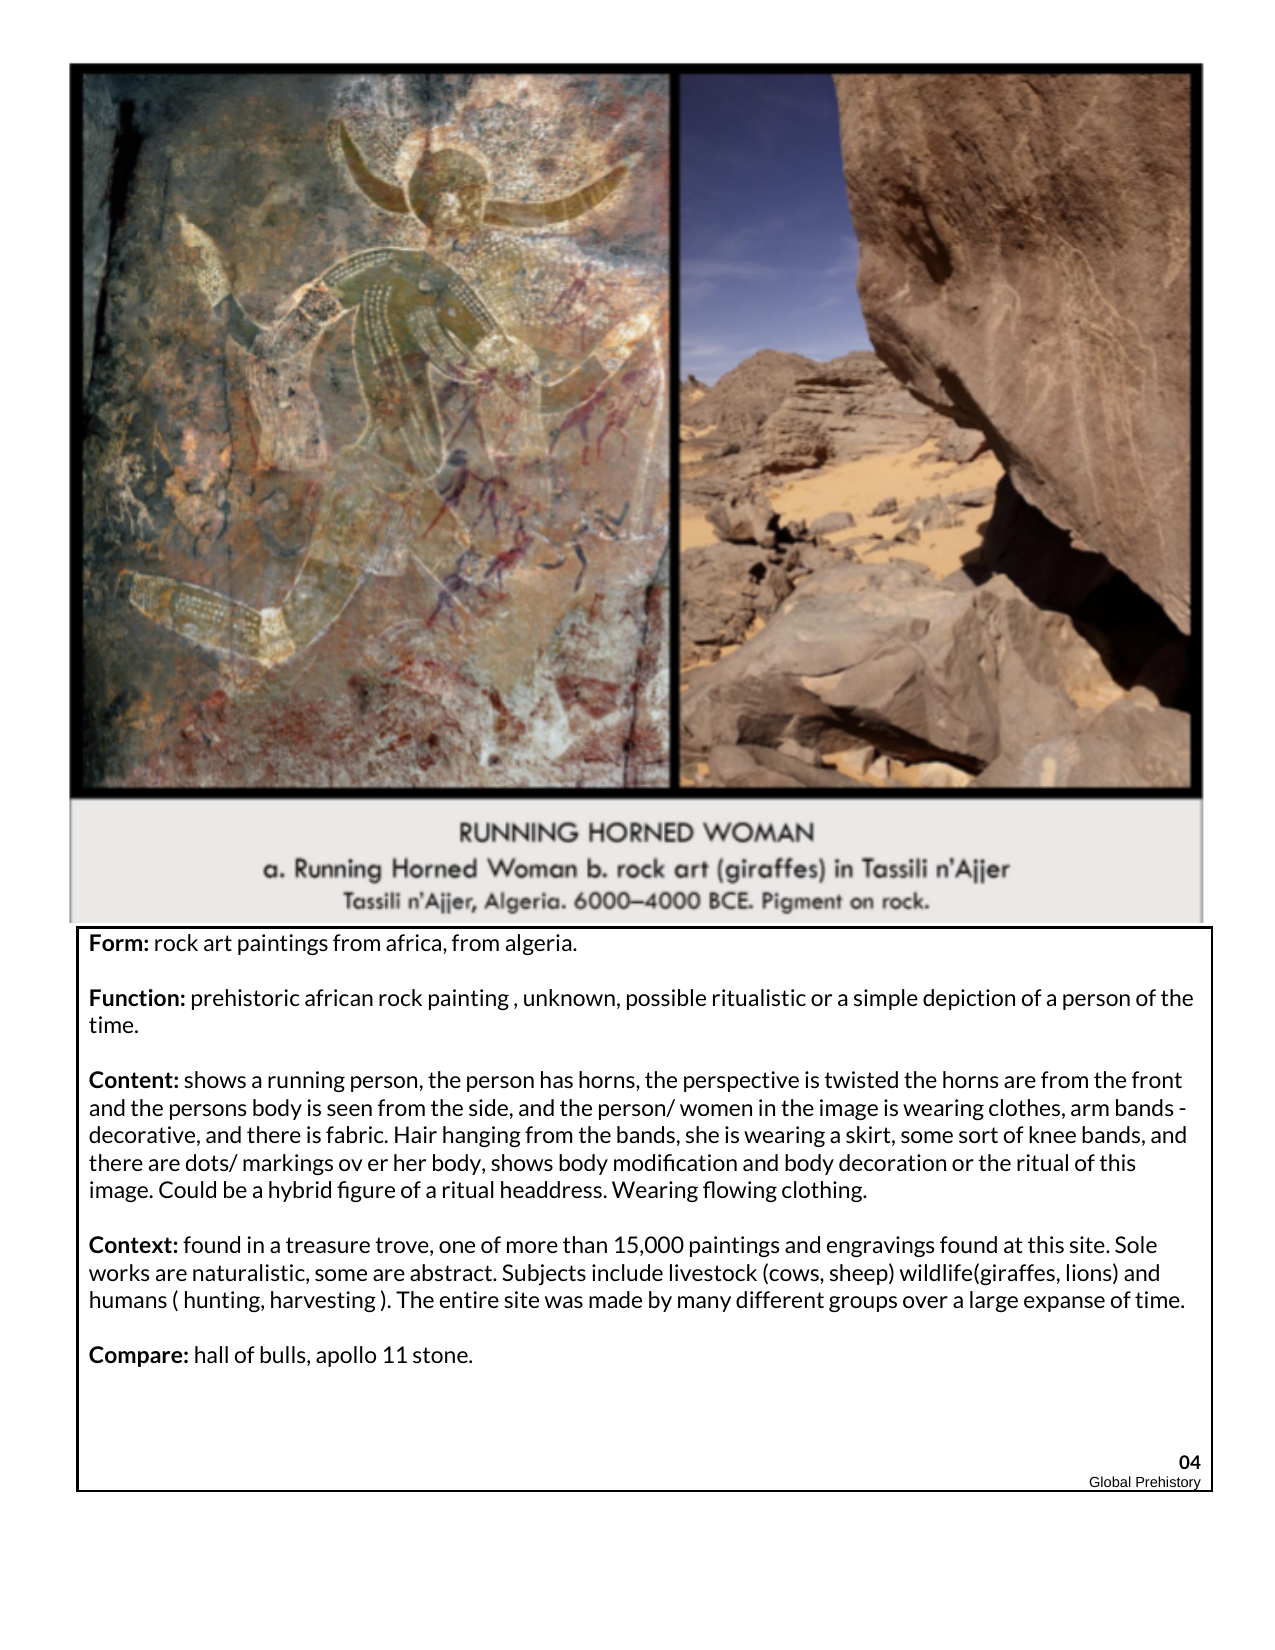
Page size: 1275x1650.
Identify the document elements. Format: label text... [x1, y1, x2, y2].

table_header Form: rock art paintings from africa, from algeria. Function: prehistoric african rock painting , unknown, possible ritualistic or a simple depiction of a person of the time. Content: shows a running person, the person has horns, the perspective is twisted the horns are from the front and the persons body is seen from the side, and the person/ women in the image is wearing clothes, arm bands - decorative, and there is fabric. Hair hanging from the bands, she is wearing a skirt, some sort of knee bands, and there are dots/ markings ov er her body, shows body modification and body decoration or the ritual of this image. Could be a hybrid figure of a ritual headdress. Wearing flowing clothing. Context: found in a treasure trove, one of more than 15,000 paintings and engravings found at this site. Sole works are naturalistic, some are abstract. Subjects include livestock (cows, sheep) wildlife(giraffes, lions) and humans ( hunting, harvesting ). The entire site was made by many different groups over a large expanse of time. Compare: hall of bulls, apollo 11 stone. 04 Global Prehistory [79, 929, 1211, 1490]
picture [0, 0, 1270, 923]
